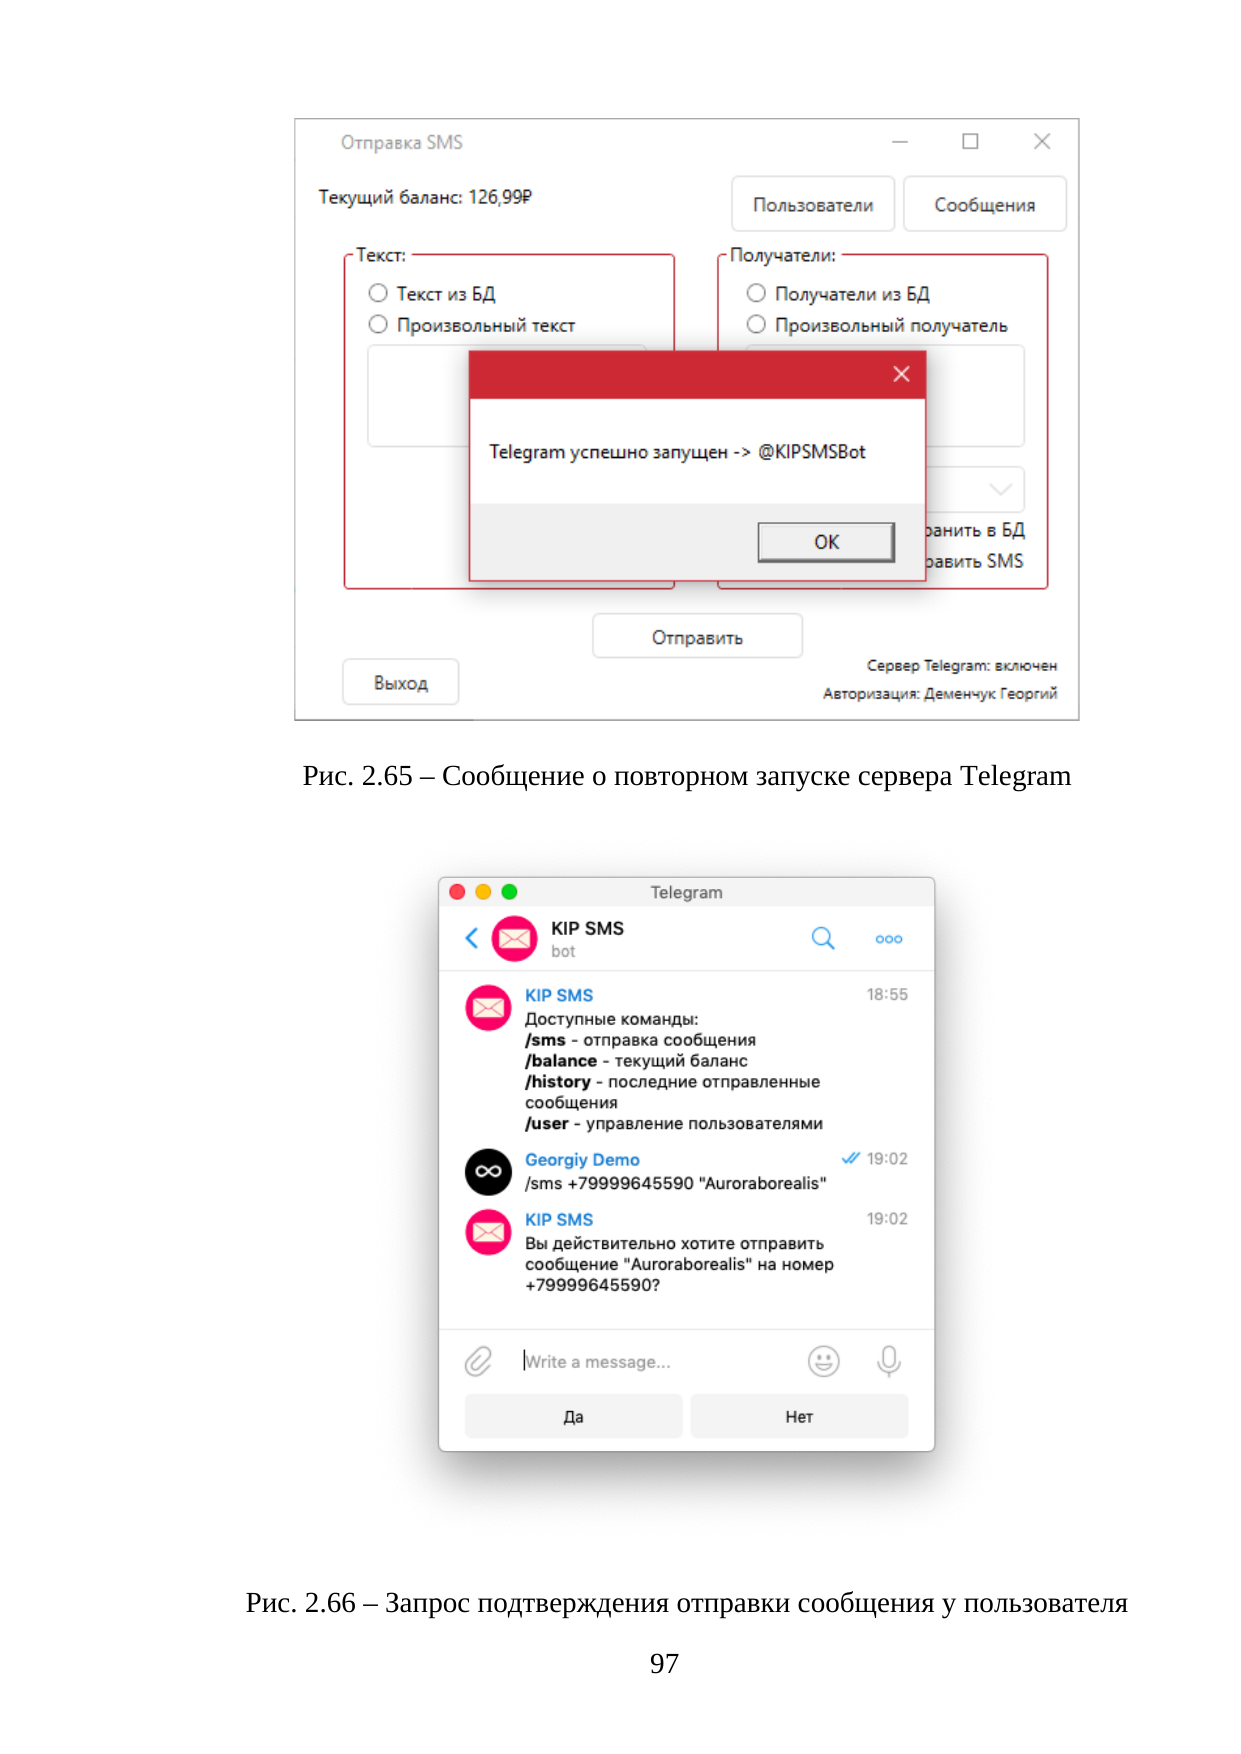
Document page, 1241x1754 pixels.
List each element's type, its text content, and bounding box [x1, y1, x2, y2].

text Рис. 2.66 – Запрос подтверждения отправки сообщения у пользователя [222, 1585, 1152, 1619]
text Рис. 2.65 – Сообщение о повторном запуске сервера Telegram [222, 758, 1152, 791]
picture [294, 118, 1080, 721]
picture [366, 828, 1008, 1548]
